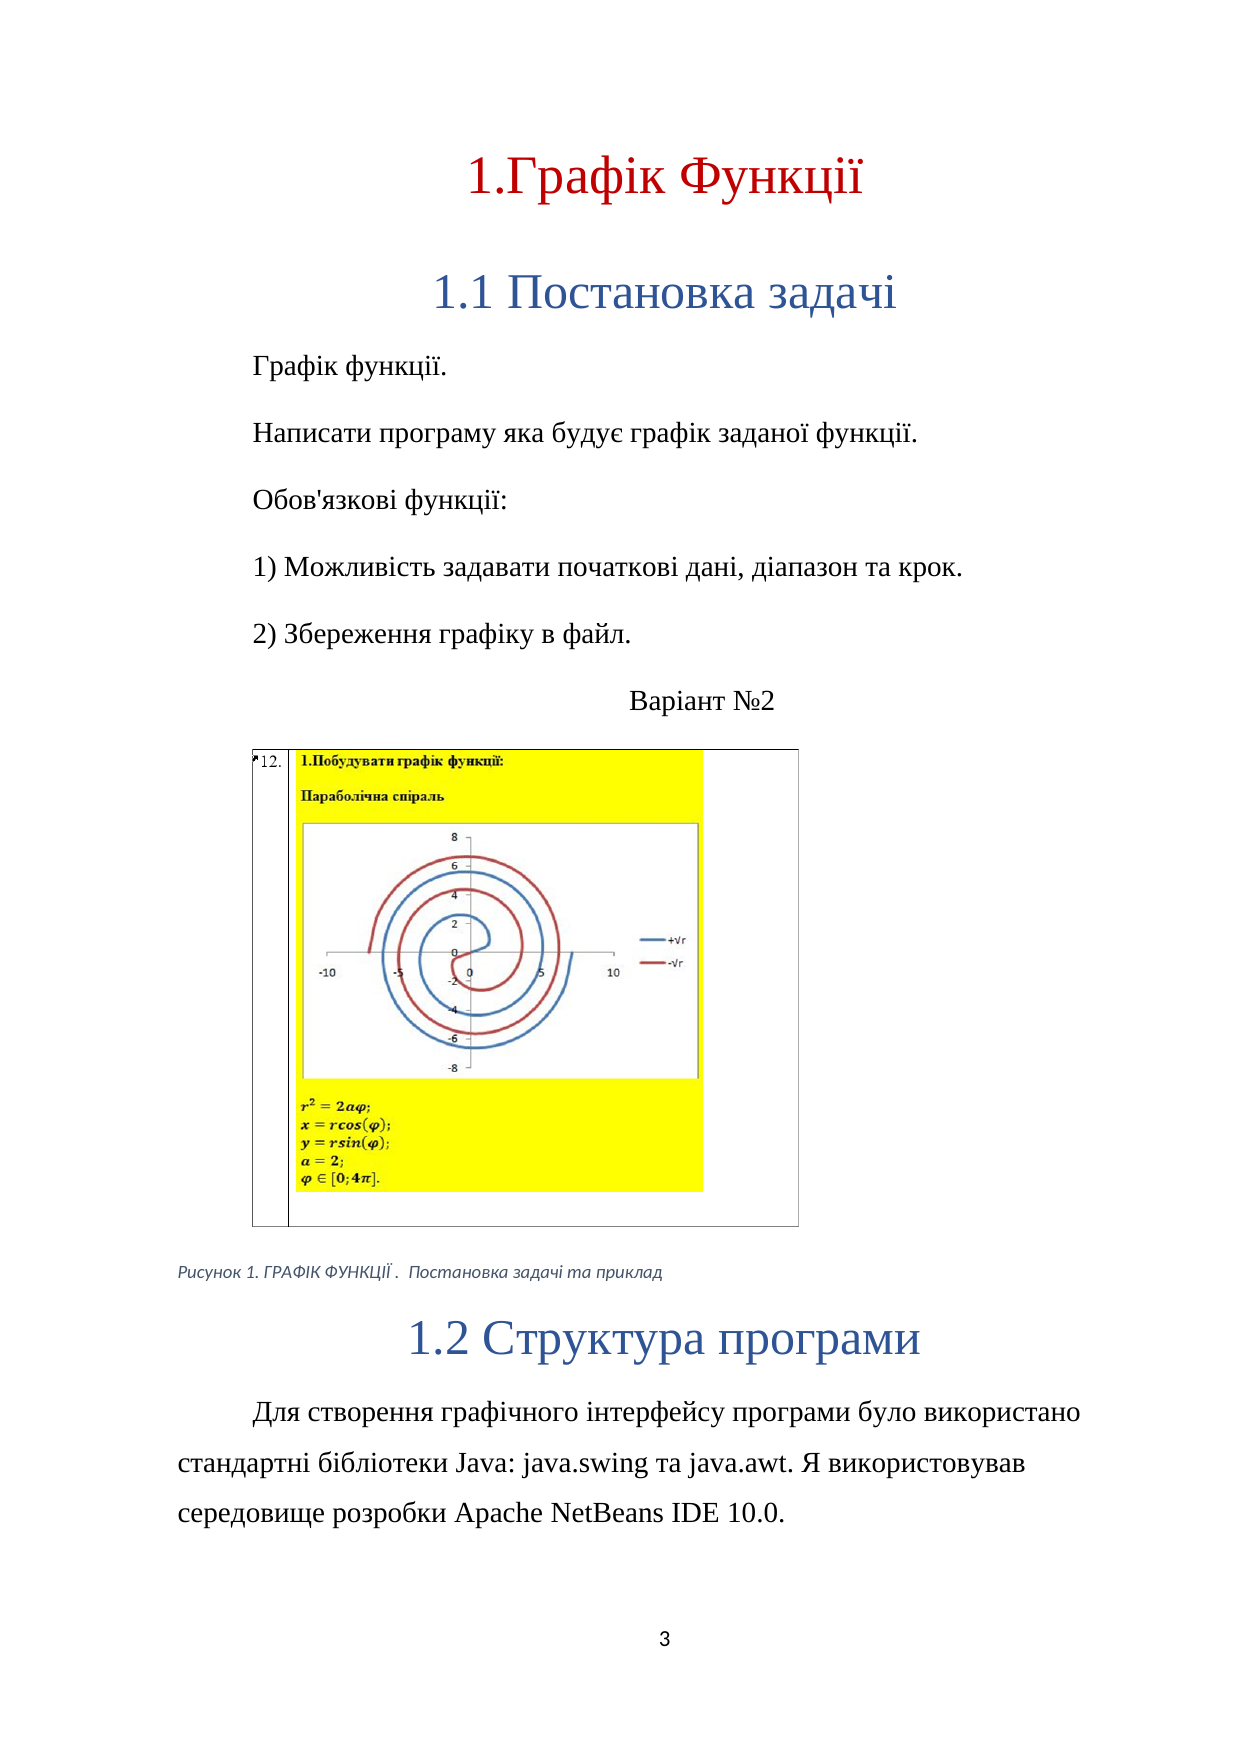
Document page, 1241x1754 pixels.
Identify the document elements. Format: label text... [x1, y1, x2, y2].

text Написати програму яка будує графік заданої функції. [177, 415, 1152, 448]
text Для створення графічного інтерфейсу програми було використано стандартні бібліотеки Java: java.swing та java.awt. Я використовував середовище розробки Apache NetBeans IDE 10.0. [177, 1394, 1152, 1528]
text Рисунок 1. ГРАФІК ФУНКЦІЇ . Постановка задачі та приклад [177, 1260, 1152, 1283]
text 1.1 Постановка задачі [177, 262, 1152, 319]
text 1) Можливість задавати початкові дані, діапазон та крок. [177, 549, 1152, 582]
picture [252, 749, 799, 1227]
text 1.Графік Функції [177, 143, 1152, 205]
text 1.2 Структура програми [177, 1308, 1152, 1366]
text Варіант №2 [177, 683, 1152, 716]
text Графік функції. [177, 348, 1152, 381]
text Обов'язкові функції: [177, 482, 1152, 515]
text 2) Збереження графіку в файл. [177, 616, 1152, 649]
